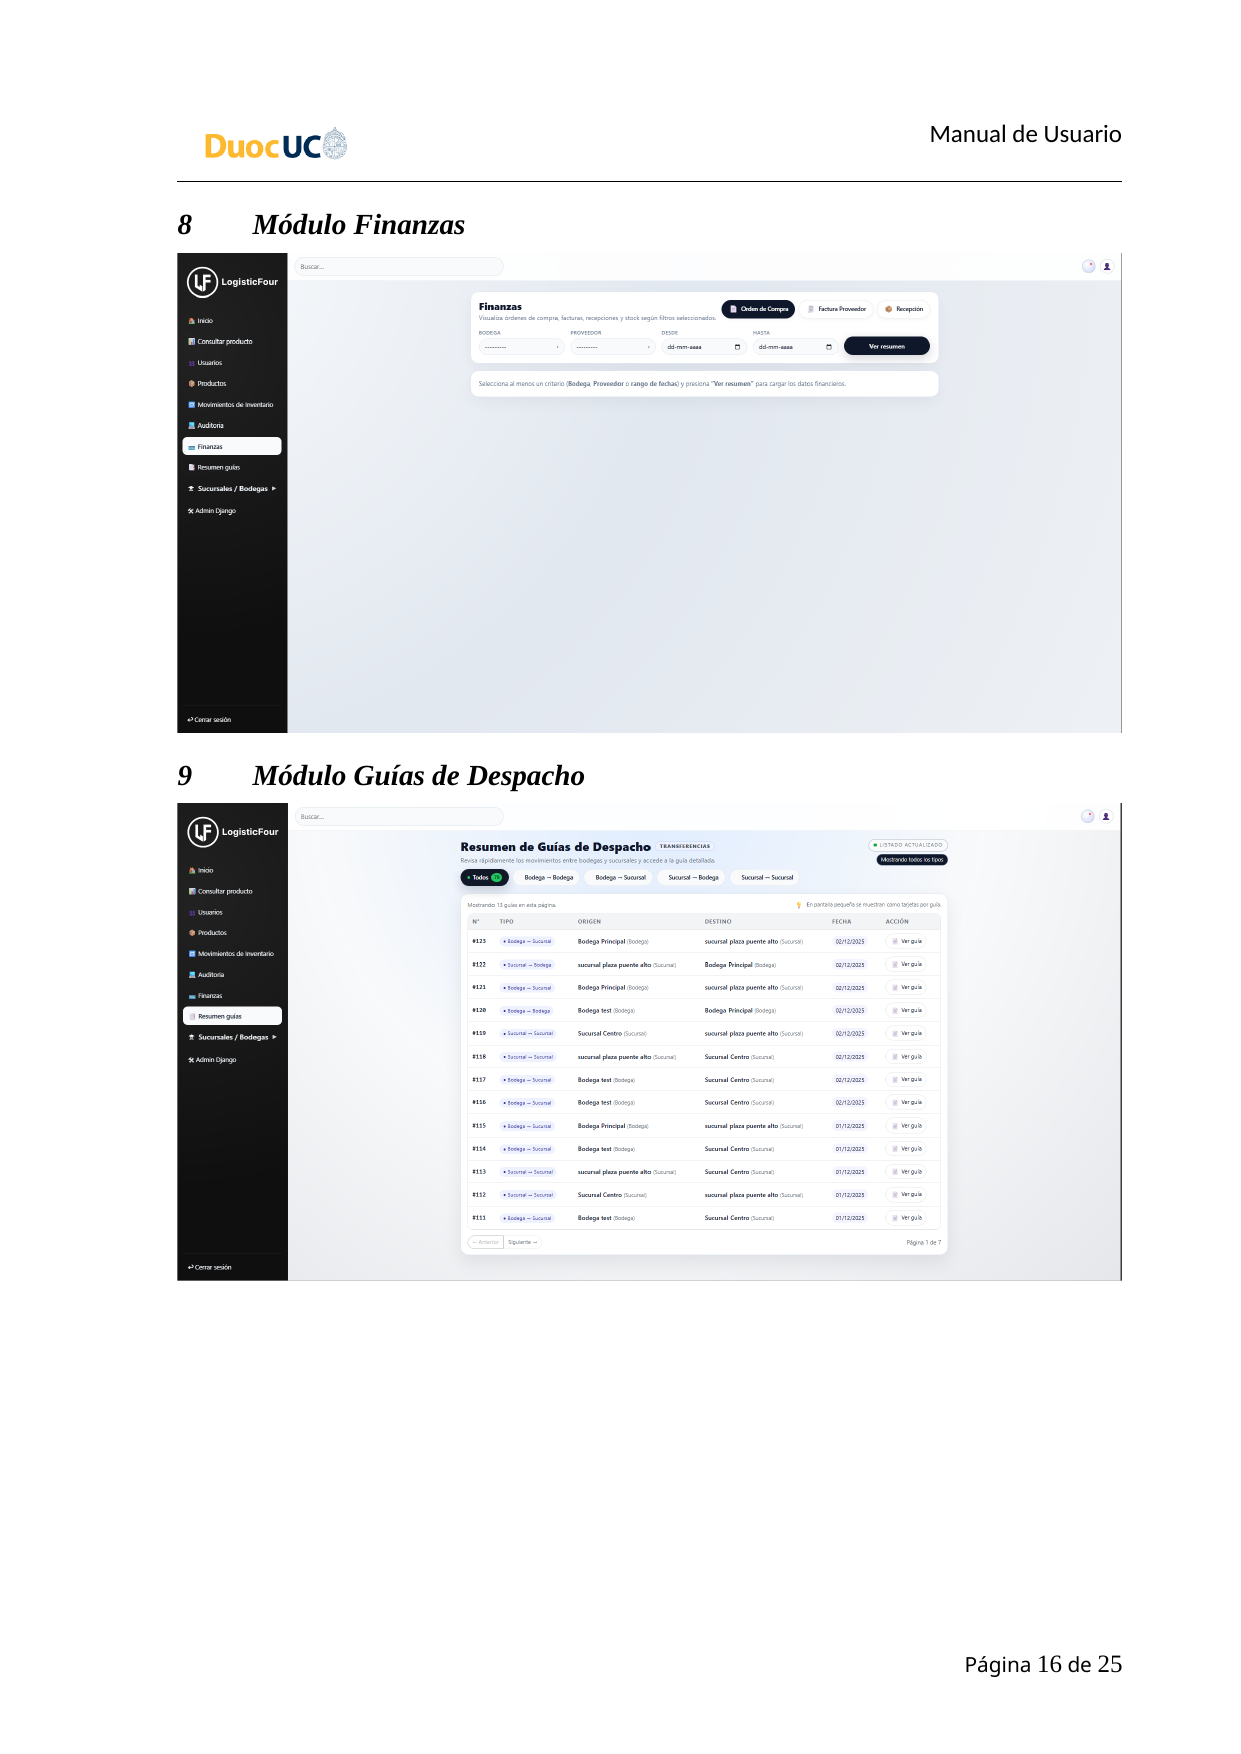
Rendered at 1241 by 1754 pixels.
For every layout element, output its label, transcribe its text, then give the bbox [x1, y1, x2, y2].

subtitle Módulo Finanzas [177, 207, 1122, 241]
picture [177, 253, 1122, 733]
picture [198, 123, 352, 162]
picture [177, 803, 1122, 1281]
subtitle Módulo Guías de Despacho [177, 758, 1122, 791]
